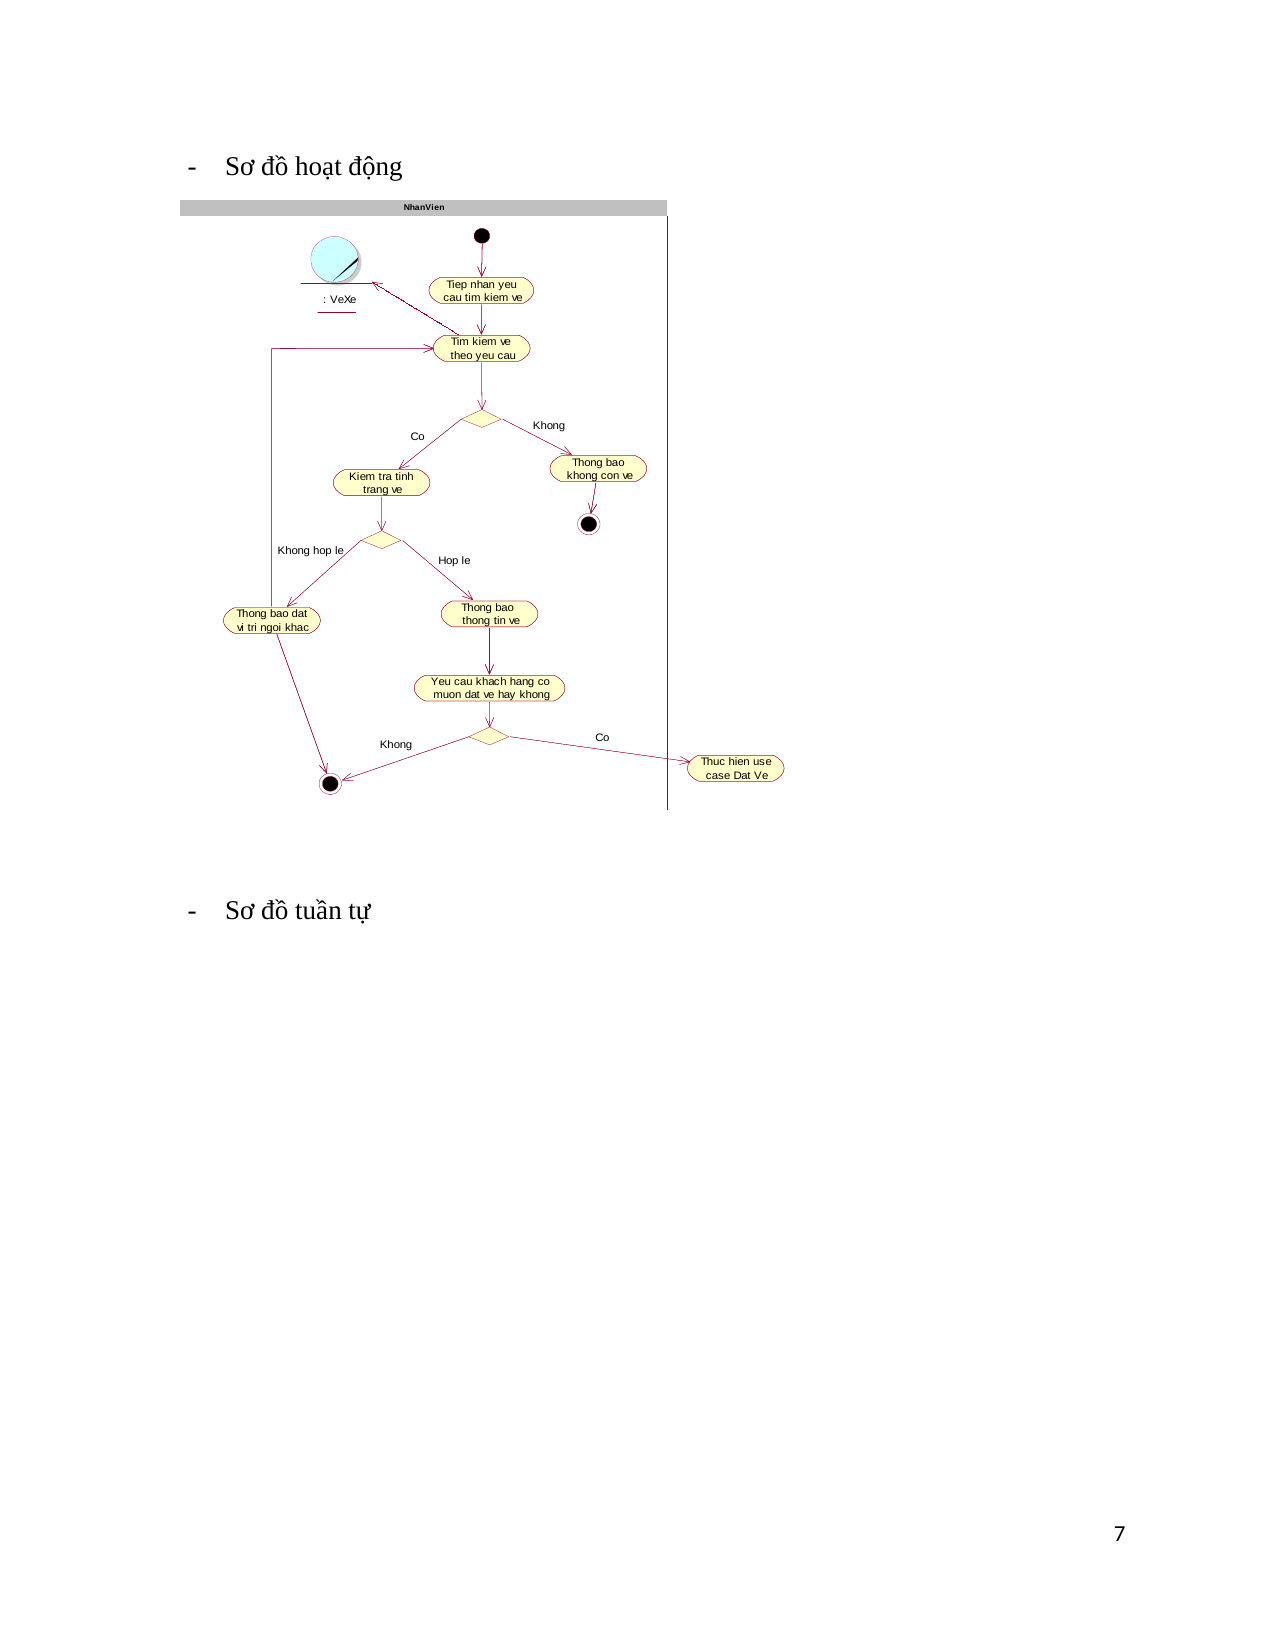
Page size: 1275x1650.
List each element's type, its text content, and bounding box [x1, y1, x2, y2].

list Sơ đồ hoạt động [187, 150, 1125, 181]
list Sơ đồ tuần tự [187, 894, 1125, 925]
